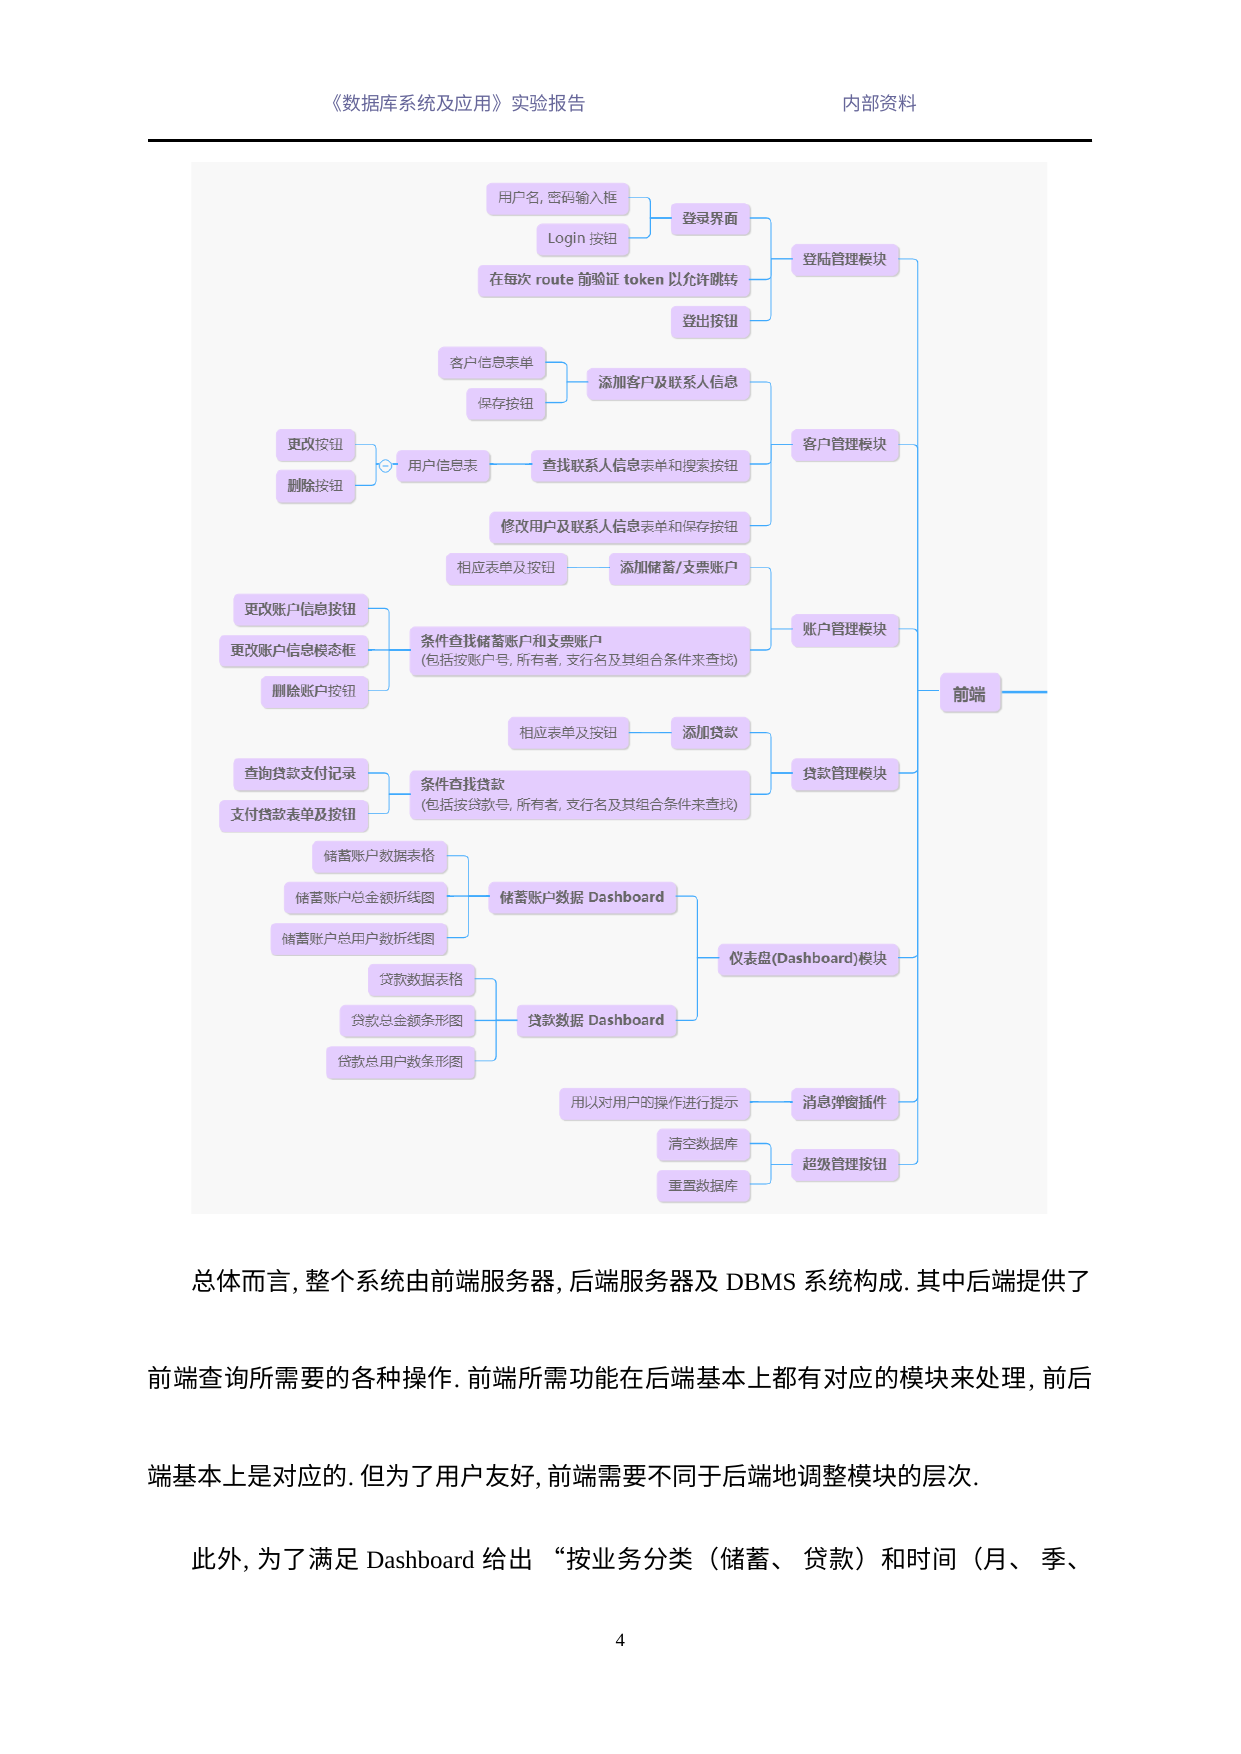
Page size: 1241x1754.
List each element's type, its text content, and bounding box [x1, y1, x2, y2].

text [148, 1525, 1092, 1590]
picture [191, 162, 1048, 1214]
text 总体而言, 整个系统由前端服务器, 后端服务器及 DBMS 系统构成. 其中后端提供了前端查询所需要的各种操作. 前端所需功能在后端基本上都有对应的模块来处理, 前后端基本上是对应的. 但为了用户友好, 前端需要不同于后端地调整模块的层次. [148, 1247, 1092, 1507]
